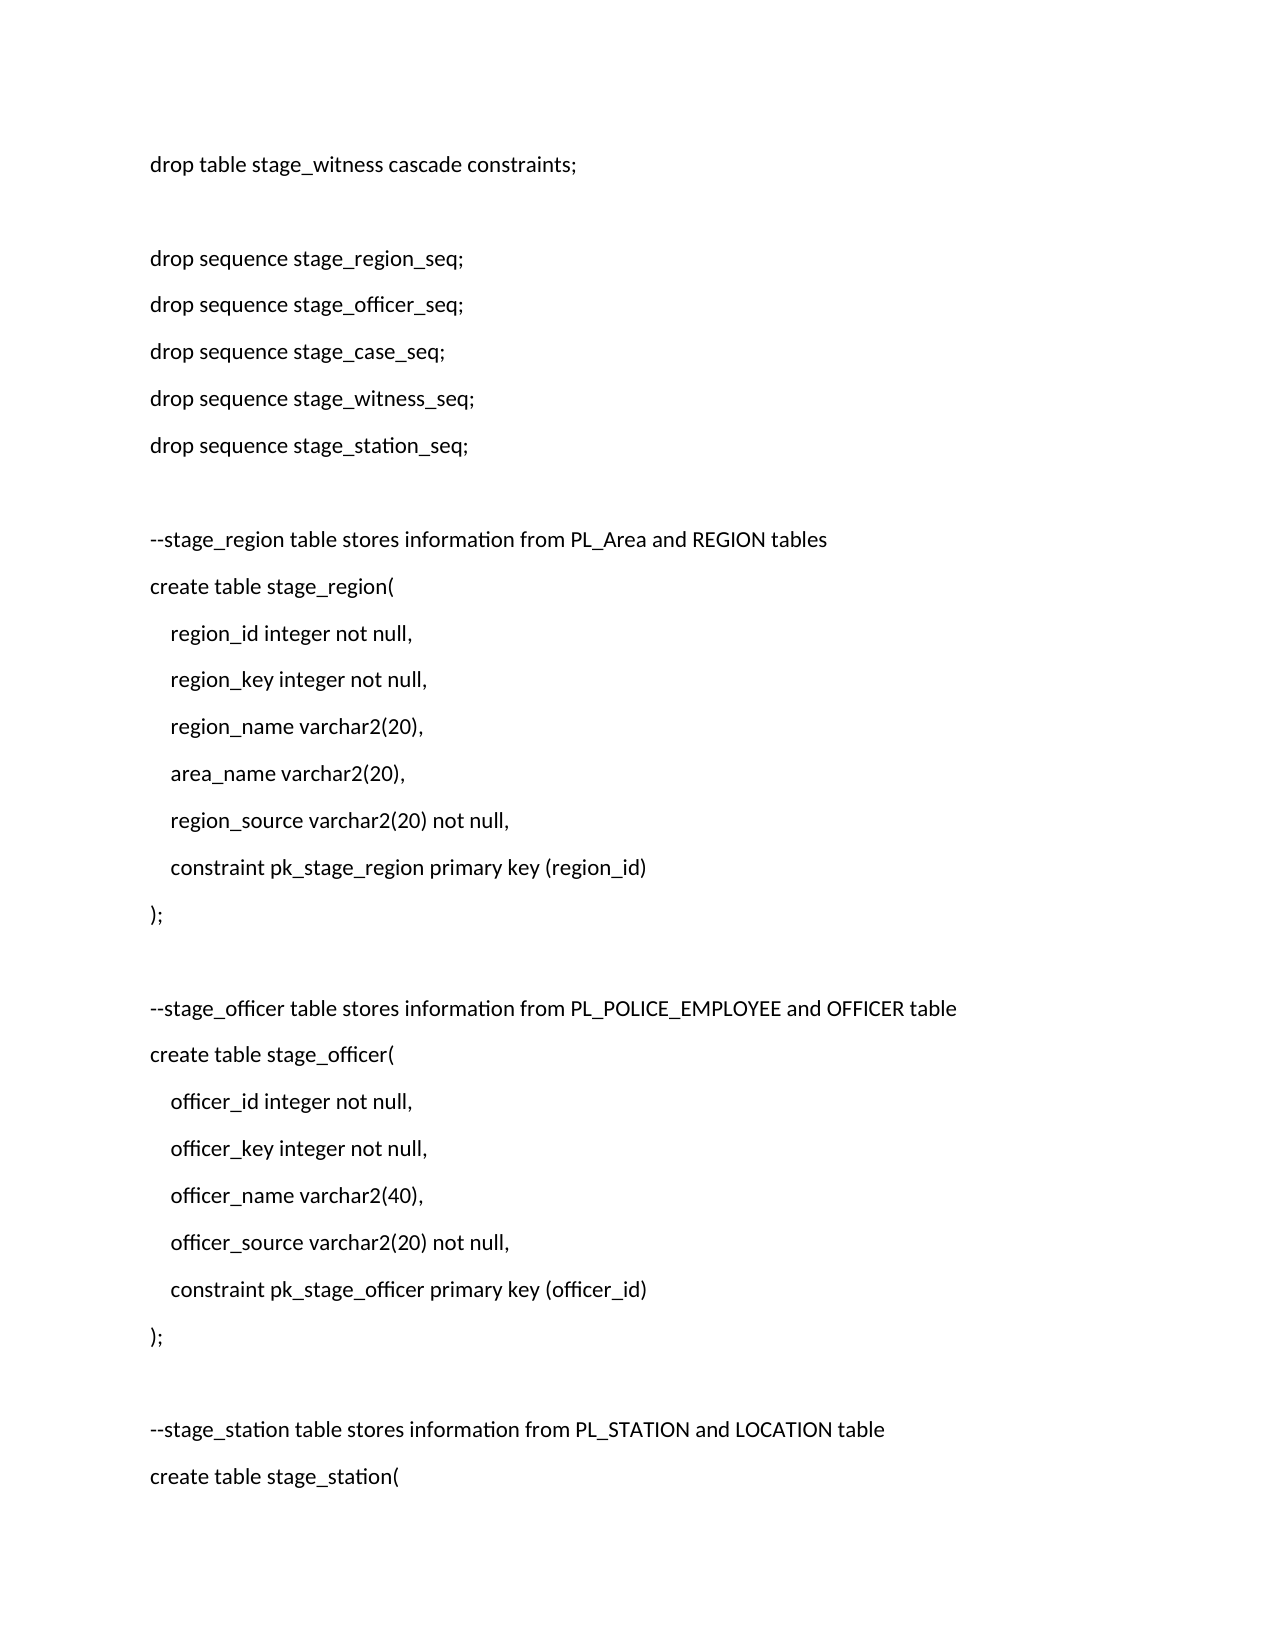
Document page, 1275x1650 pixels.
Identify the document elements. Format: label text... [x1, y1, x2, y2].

text drop table stage_witness cascade constraints; [150, 150, 1125, 178]
text create table stage_station( [150, 1462, 1125, 1491]
text region_source varchar2(20) not null, [150, 806, 1125, 834]
text drop sequence stage_region_seq; [150, 244, 1125, 272]
text constraint pk_stage_officer primary key (officer_id) [150, 1275, 1125, 1303]
text drop sequence stage_station_seq; [150, 431, 1125, 459]
text constraint pk_stage_region primary key (region_id) [150, 853, 1125, 881]
text officer_key integer not null, [150, 1134, 1125, 1162]
text area_name varchar2(20), [150, 759, 1125, 787]
text ); [150, 900, 1125, 928]
text region_key integer not null, [150, 666, 1125, 694]
text --stage_officer table stores information from PL_POLICE_EMPLOYEE and OFFICER table [150, 994, 1125, 1022]
text region_name varchar2(20), [150, 712, 1125, 741]
text create table stage_region( [150, 572, 1125, 600]
text ); [150, 1322, 1125, 1350]
text drop sequence stage_witness_seq; [150, 384, 1125, 412]
text officer_name varchar2(40), [150, 1181, 1125, 1209]
text --stage_region table stores information from PL_Area and REGION tables [150, 525, 1125, 553]
text region_id integer not null, [150, 619, 1125, 647]
text drop sequence stage_case_seq; [150, 337, 1125, 366]
text create table stage_officer( [150, 1041, 1125, 1069]
text officer_id integer not null, [150, 1087, 1125, 1116]
text drop sequence stage_officer_seq; [150, 291, 1125, 319]
text officer_source varchar2(20) not null, [150, 1228, 1125, 1256]
text --stage_station table stores information from PL_STATION and LOCATION table [150, 1416, 1125, 1444]
